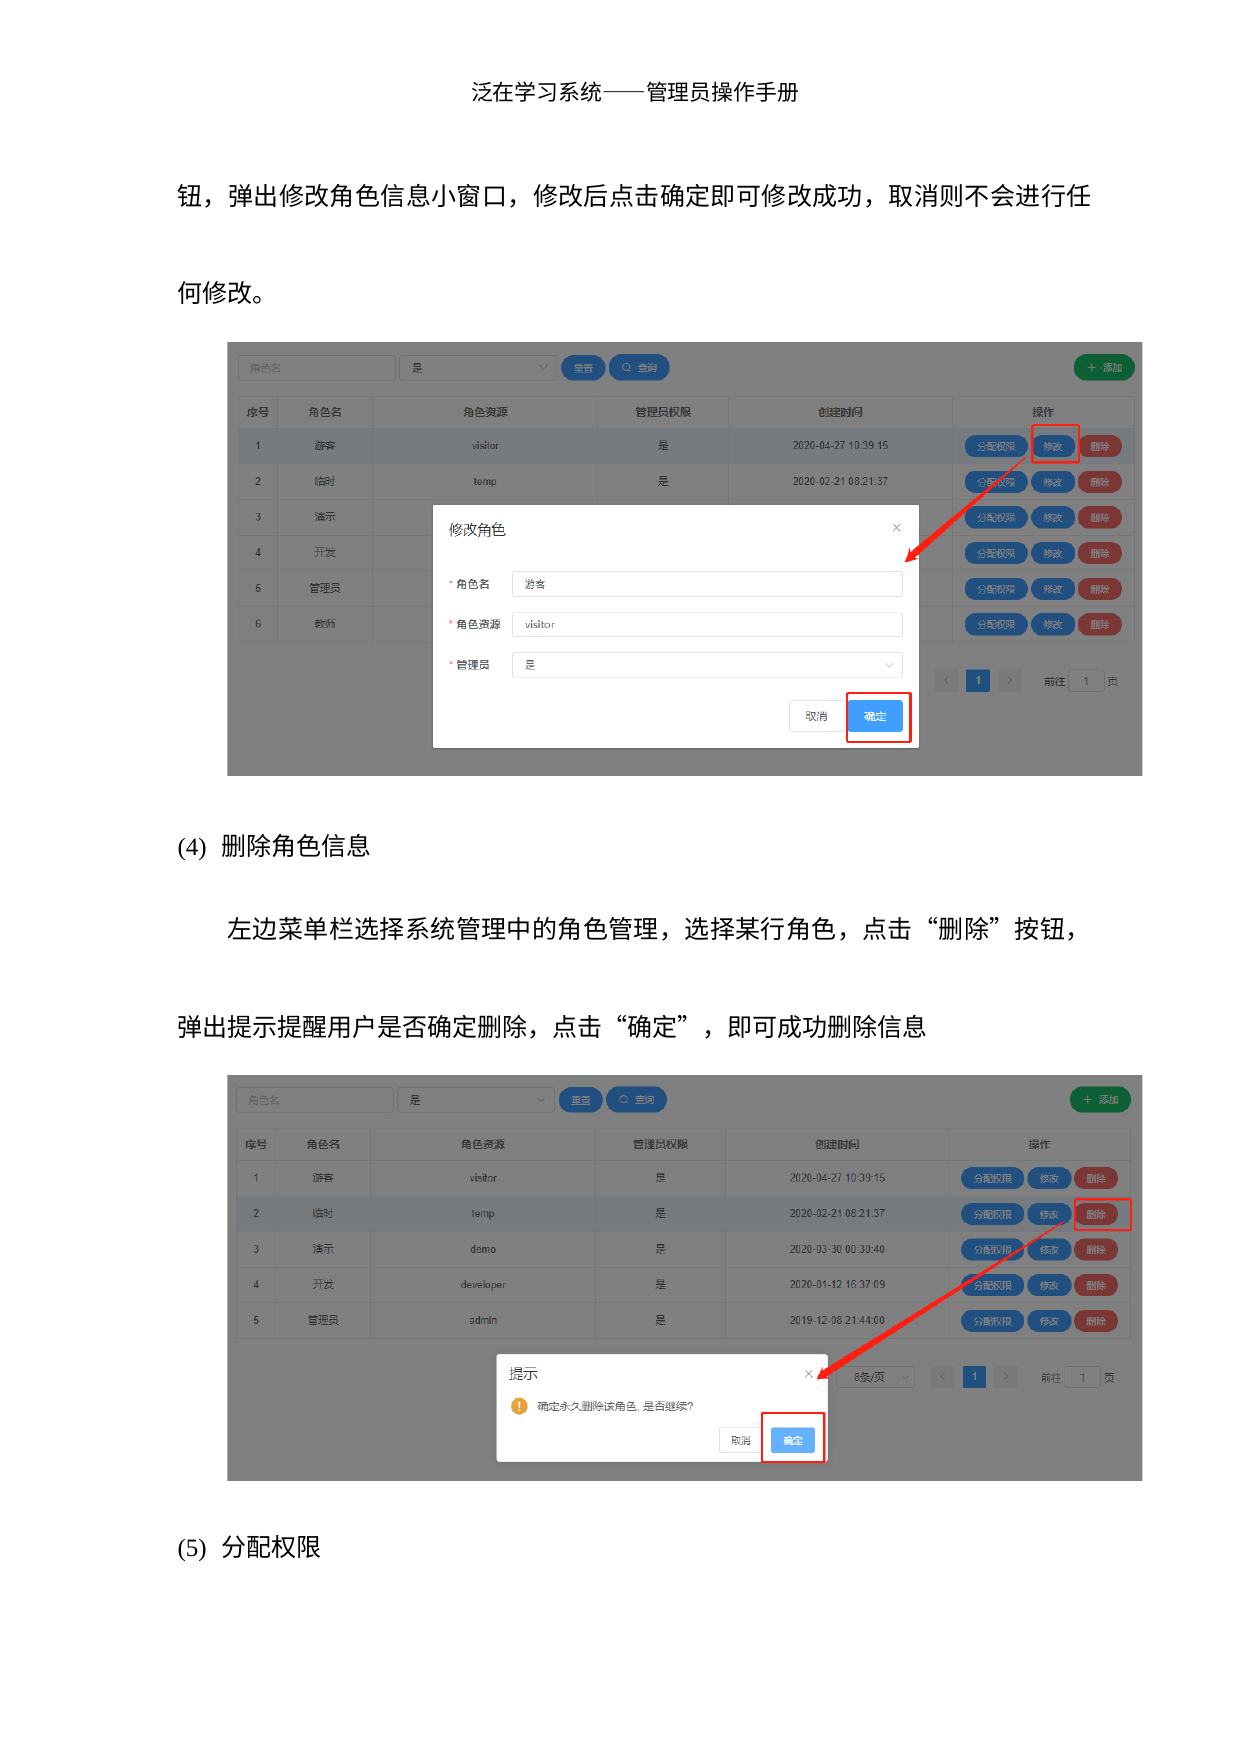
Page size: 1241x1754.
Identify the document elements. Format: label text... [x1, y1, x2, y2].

picture [227, 342, 1143, 776]
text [177, 162, 1092, 324]
list 分配权限 [177, 1513, 1092, 1578]
list 删除角色信息 [177, 812, 1092, 877]
picture [227, 1075, 1143, 1481]
text 左边菜单栏选择系统管理中的角色管理，选择某行角色，点击“删除”按钮，弹出提示提醒用户是否确定删除，点击“确定”，即可成功删除信息 [177, 895, 1092, 1058]
